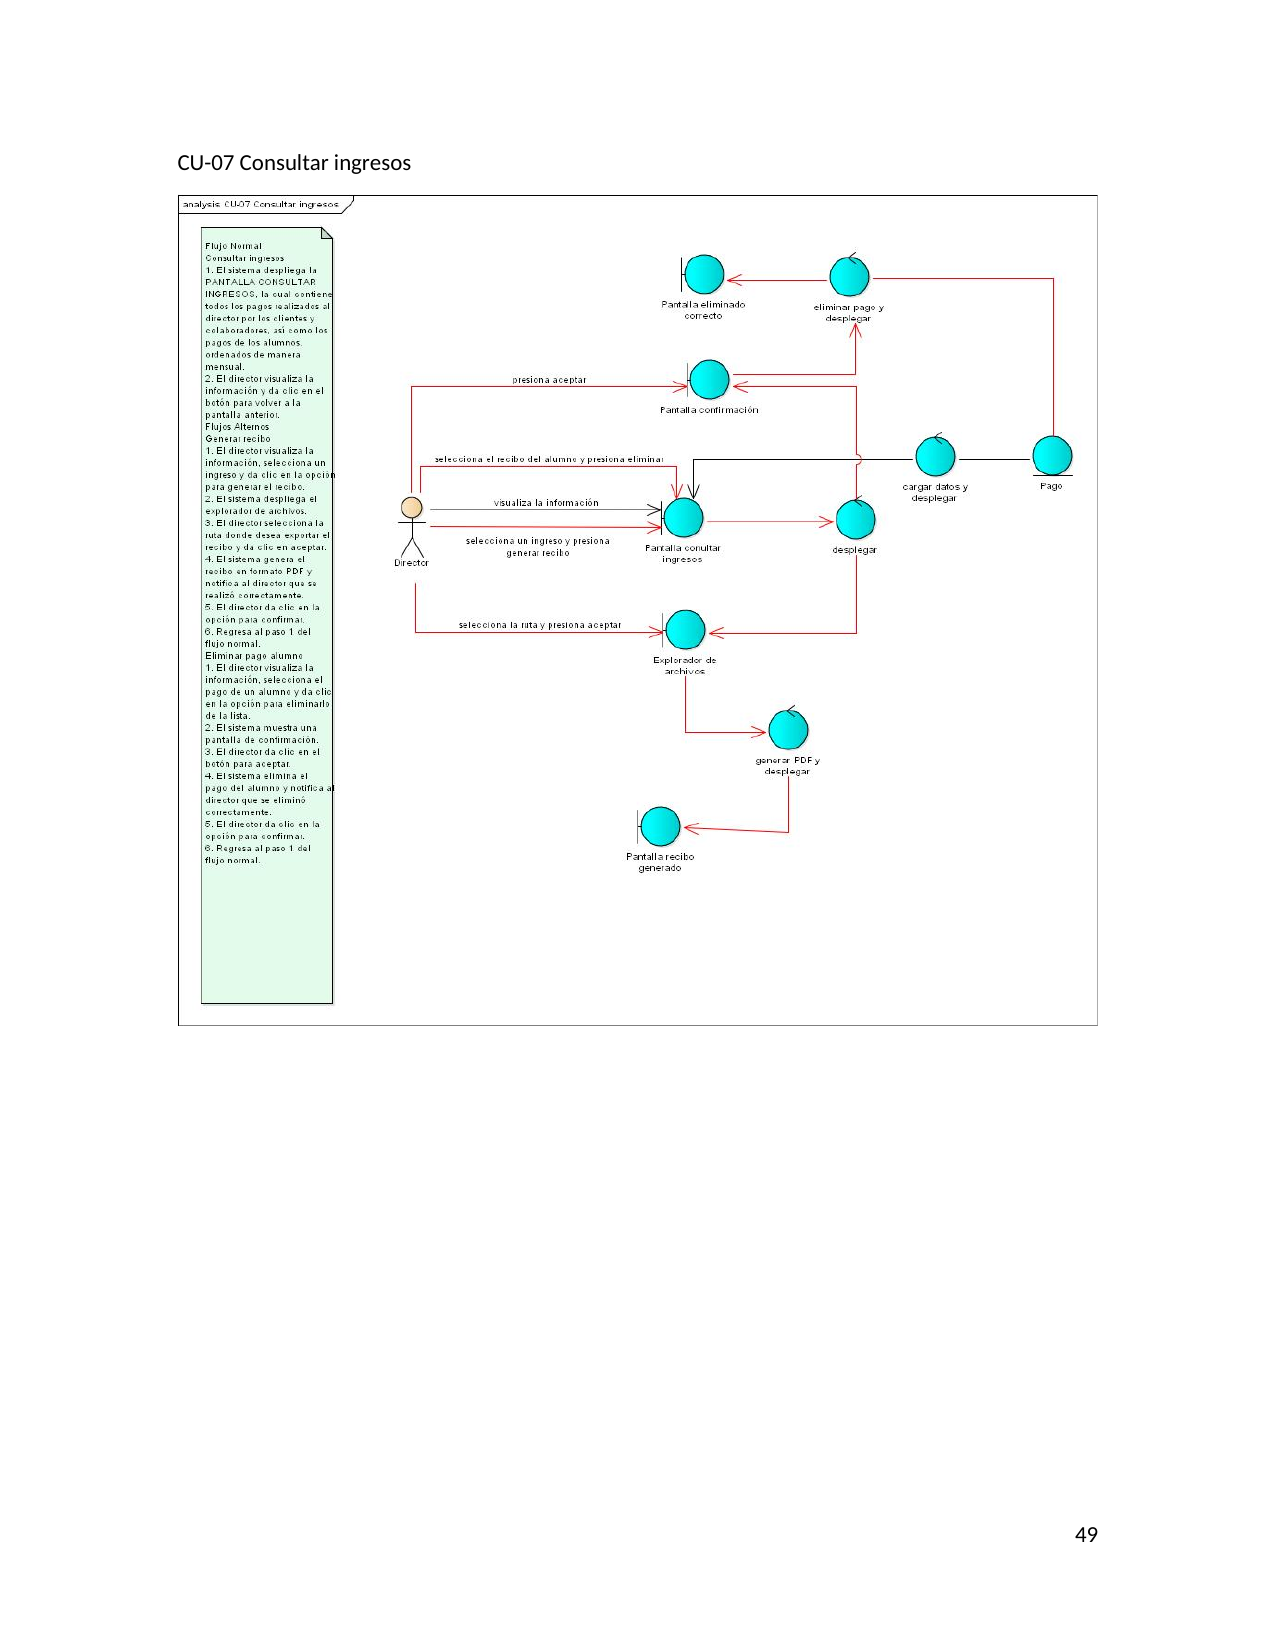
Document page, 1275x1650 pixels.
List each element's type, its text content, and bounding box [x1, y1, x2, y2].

text CU-07 Consultar ingresos [177, 148, 1098, 176]
picture [177, 194, 1098, 1026]
